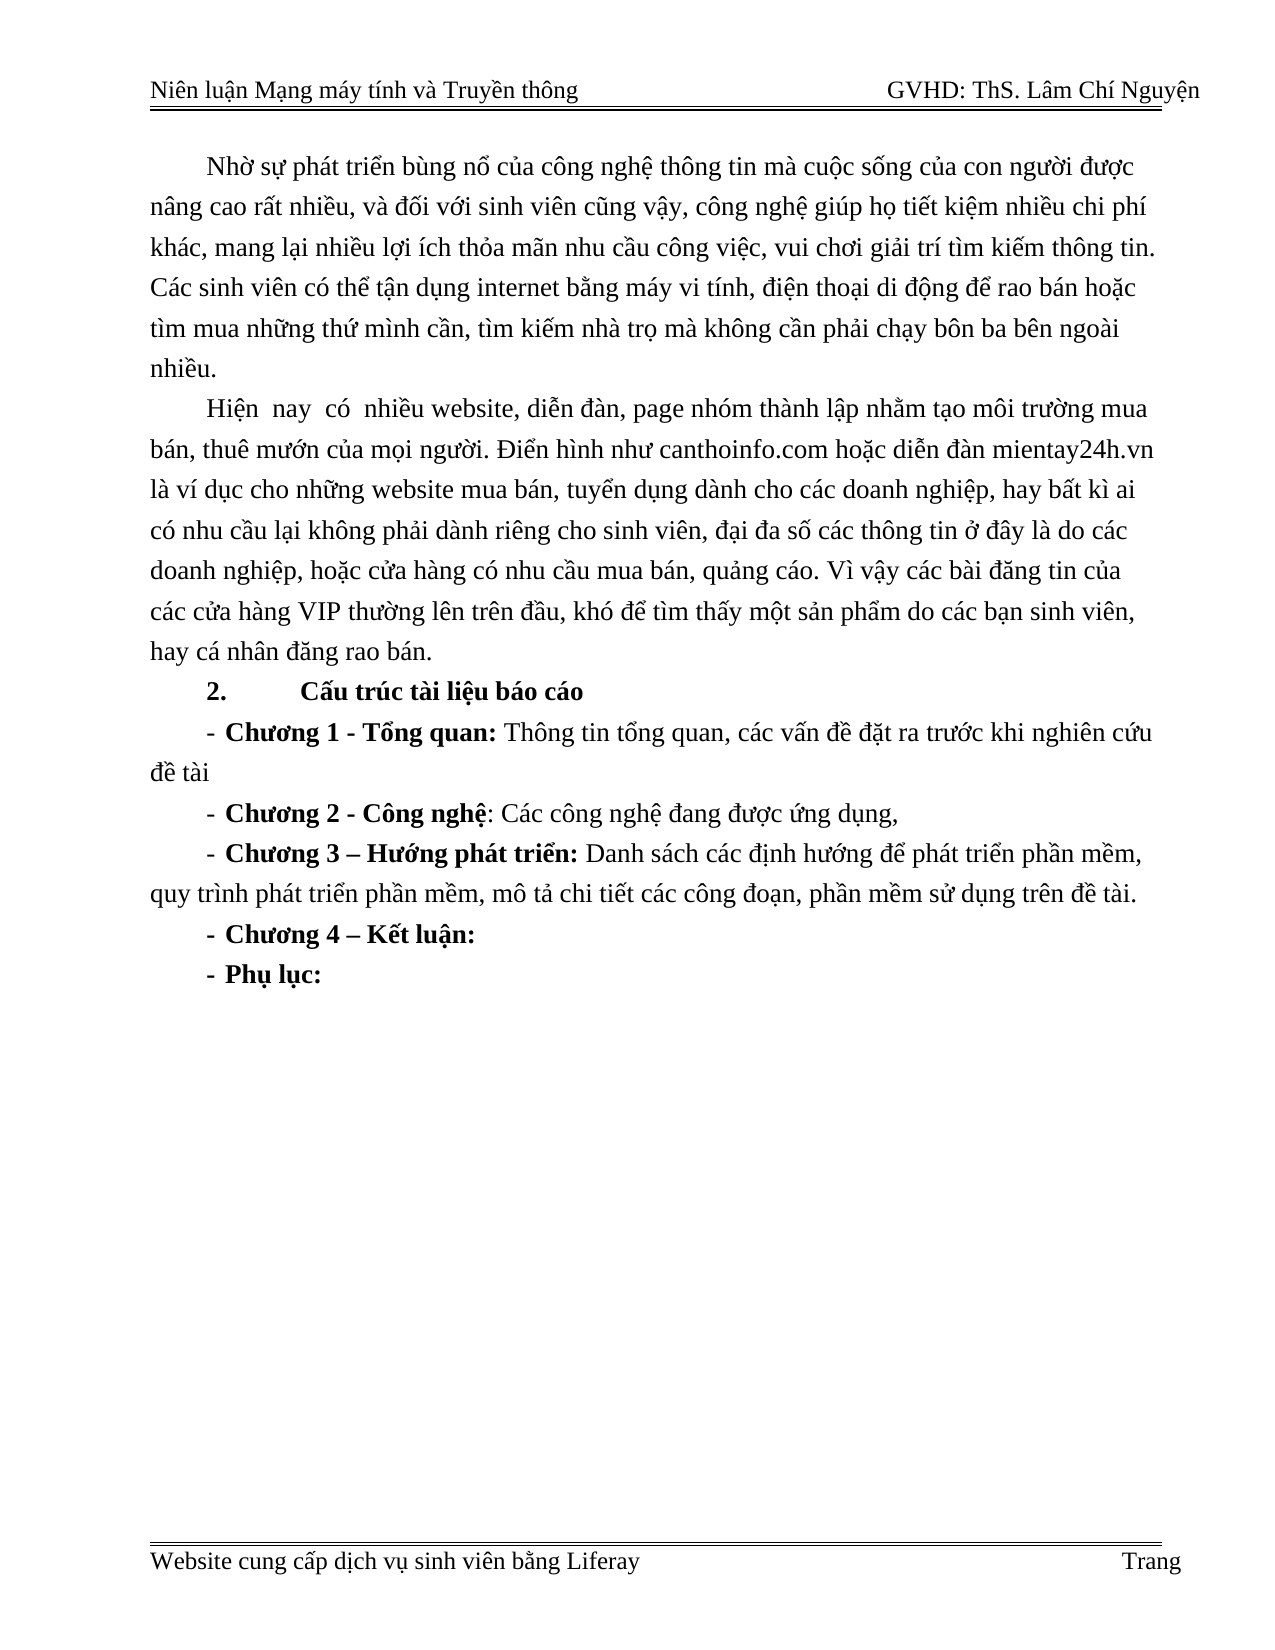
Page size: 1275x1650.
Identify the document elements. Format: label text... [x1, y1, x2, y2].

list Chương 1 - Tổng quan: Thông tin tổng quan, các vấn đề đặt ra trước khi nghiên cứu đề tài [150, 716, 1162, 787]
list Phụ lục: [150, 958, 1162, 989]
list Chương 2 - Công nghệ: Các công nghệ đang được ứng dụng, [150, 797, 1162, 828]
list Cấu trúc tài liệu báo cáo [150, 675, 1162, 707]
list Chương 4 – Kết luận: [150, 918, 1162, 949]
text Nhờ sự phát triển bùng nổ của công nghệ thông tin mà cuộc sống của con người được nâng cao rất nhiều, và đối với sinh viên cũng vậy, công nghệ giúp họ tiết kiệm nhiều chi phí khác, mang lại nhiều lợi ích thỏa mãn nhu cầu công việc, vui chơi giải trí tìm kiếm thông tin. Các sinh viên có thể tận dụng internet bằng máy vi tính, điện thoại di động để rao bán hoặc tìm mua những thứ mình cần, tìm kiếm nhà trọ mà không cần phải chạy bôn ba bên ngoài nhiều. [150, 150, 1162, 383]
text Hiện nay có nhiều website, diễn đàn, page nhóm thành lập nhằm tạo môi trường mua bán, thuê mướn của mọi người. Điển hình như canthoinfo.com hoặc diễn đàn mientay24h.vn là ví dục cho những website mua bán, tuyển dụng dành cho các doanh nghiệp, hay bất kì ai có nhu cầu lại không phải dành riêng cho sinh viên, đại đa số các thông tin ở đây là do các doanh nghiệp, hoặc cửa hàng có nhu cầu mua bán, quảng cáo. Vì vậy các bài đăng tin của các cửa hàng VIP thường lên trên đầu, khó để tìm thấy một sản phẩm do các bạn sinh viên, hay cá nhân đăng rao bán. [150, 392, 1162, 666]
list Chương 3 – Hướng phát triển: Danh sách các định hướng để phát triển phần mềm, quy trình phát triển phần mềm, mô tả chi tiết các công đoạn, phần mềm sử dụng trên đề tài. [150, 837, 1162, 909]
